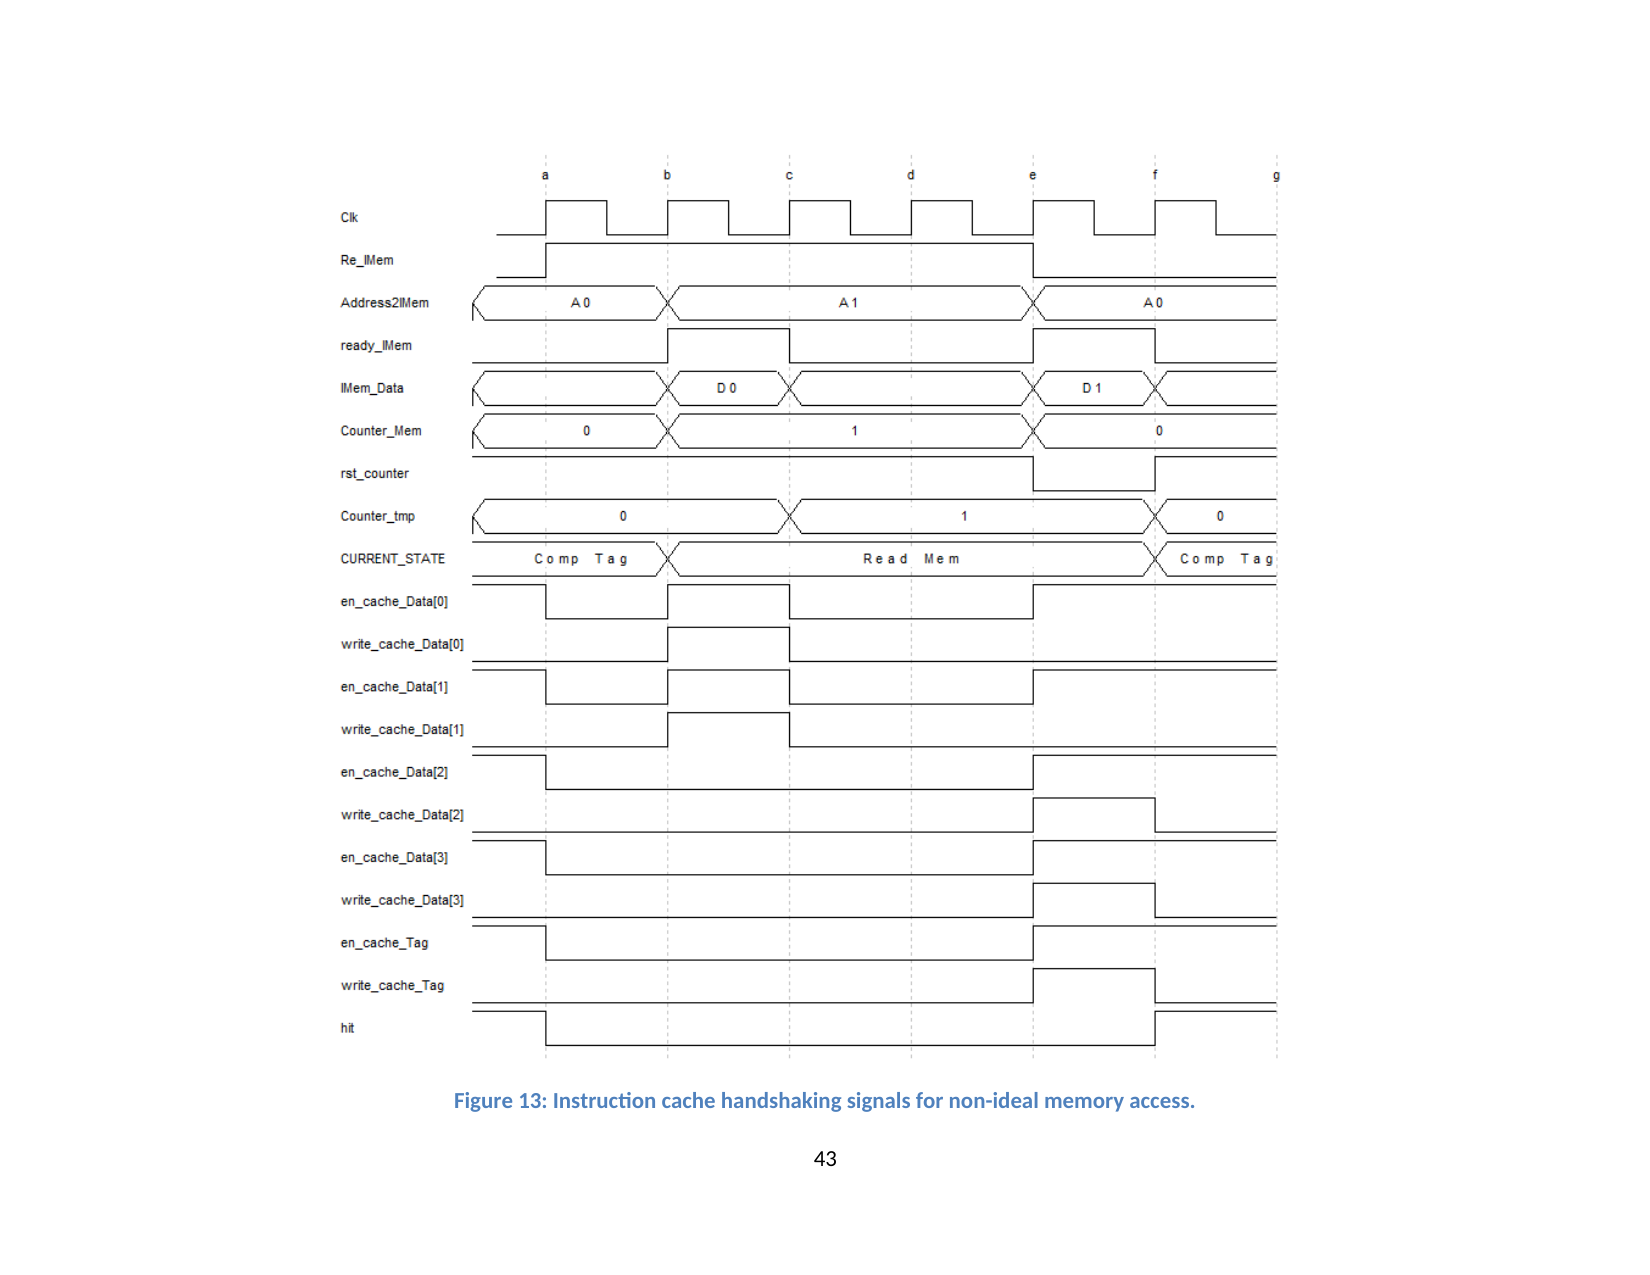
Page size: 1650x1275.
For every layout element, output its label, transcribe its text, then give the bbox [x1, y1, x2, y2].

text Figure 13: Instruction cache handshaking signals for non-ideal memory access. [150, 1087, 1500, 1115]
picture [337, 150, 1313, 1062]
